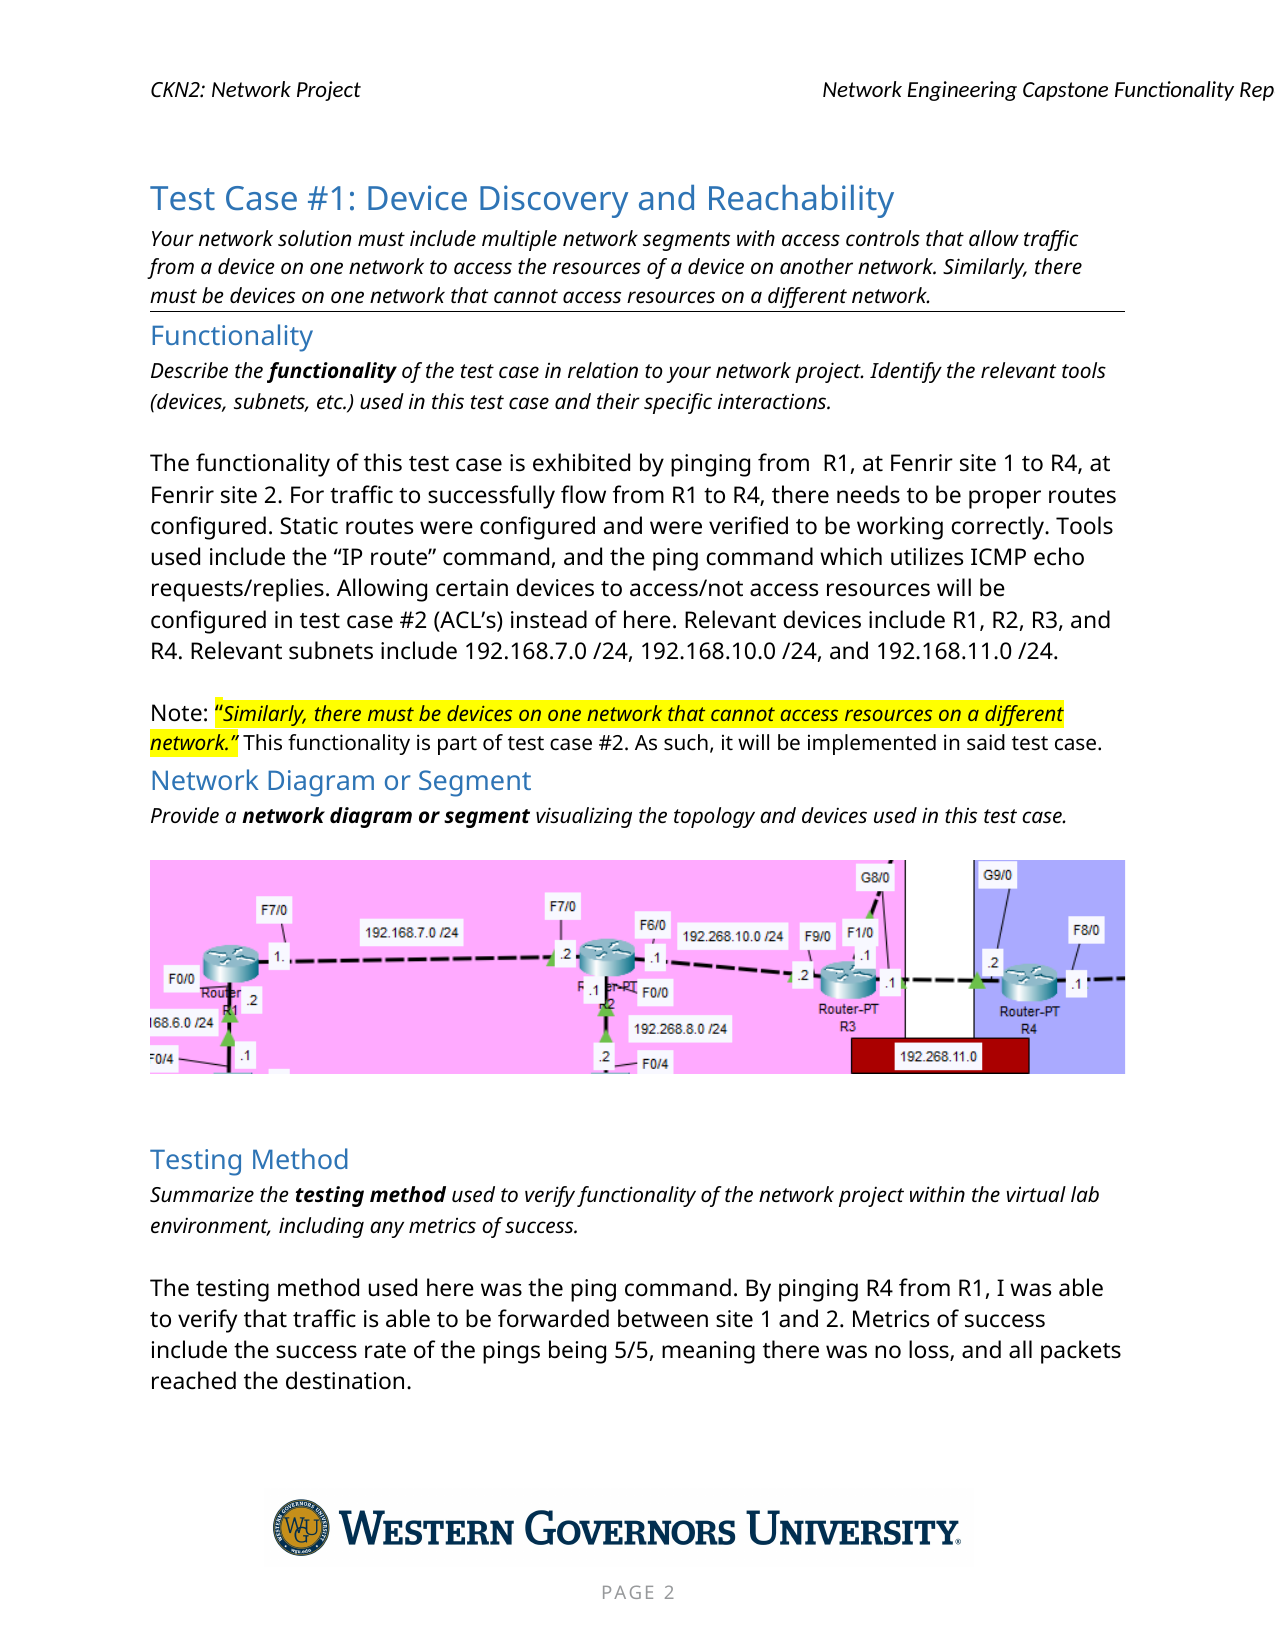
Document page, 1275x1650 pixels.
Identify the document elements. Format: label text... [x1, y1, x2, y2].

text Describe the functionality of the test case in relation to your network project. Identify the relevant tools (devices, subnets, etc.) used in this test case and their specific interactions. [150, 356, 1125, 416]
text The testing method used here was the ping command. By pinging R4 from R1, I was able to verify that traffic is able to be forwarded between site 1 and 2. Metrics of success include the success rate of the pings being 5/5, meaning there was no loss, and all packets reached the destination. [150, 1271, 1125, 1396]
picture [263, 1488, 974, 1567]
subtitle Testing Method [150, 1141, 1125, 1178]
text The functionality of this test case is exhibited by pinging from R1, at Fenrir site 1 to R4, at Fenrir site 2. For traffic to successfully flow from R1 to R4, there needs to be proper routes configured. Static routes were configured and were verified to be working correctly. Tools used include the “IP route” command, and the ping command which utilizes ICMP echo requests/replies. Allowing certain devices to access/not access resources will be configured in test case #2 (ACL’s) instead of here. Relevant devices include R1, R2, R3, and R4. Relevant subnets include 192.168.7.0 /24, 192.168.10.0 /24, and 192.168.11.0 /24. [150, 447, 1125, 666]
text Provide a network diagram or segment visualizing the topology and devices used in this test case. [150, 801, 1125, 829]
text Note: “Similarly, there must be devices on one network that cannot access resources on a different network.” This functionality is part of test case #2. As such, it will be implemented in said test case. [150, 697, 1125, 757]
text Your network solution must include multiple network segments with access controls that allow traffic from a device on one network to access the resources of a device on another network. Similarly, there must be devices on one network that cannot access resources on a different network. [150, 224, 1125, 311]
subtitle Functionality [150, 317, 1125, 353]
text Summarize the testing method used to verify functionality of the network project within the virtual lab environment, including any metrics of success. [150, 1181, 1125, 1240]
subtitle Network Diagram or Segment [150, 761, 1125, 798]
picture [150, 860, 1125, 1074]
subtitle Test Case #1: Device Discovery and Reachability [150, 175, 1125, 220]
